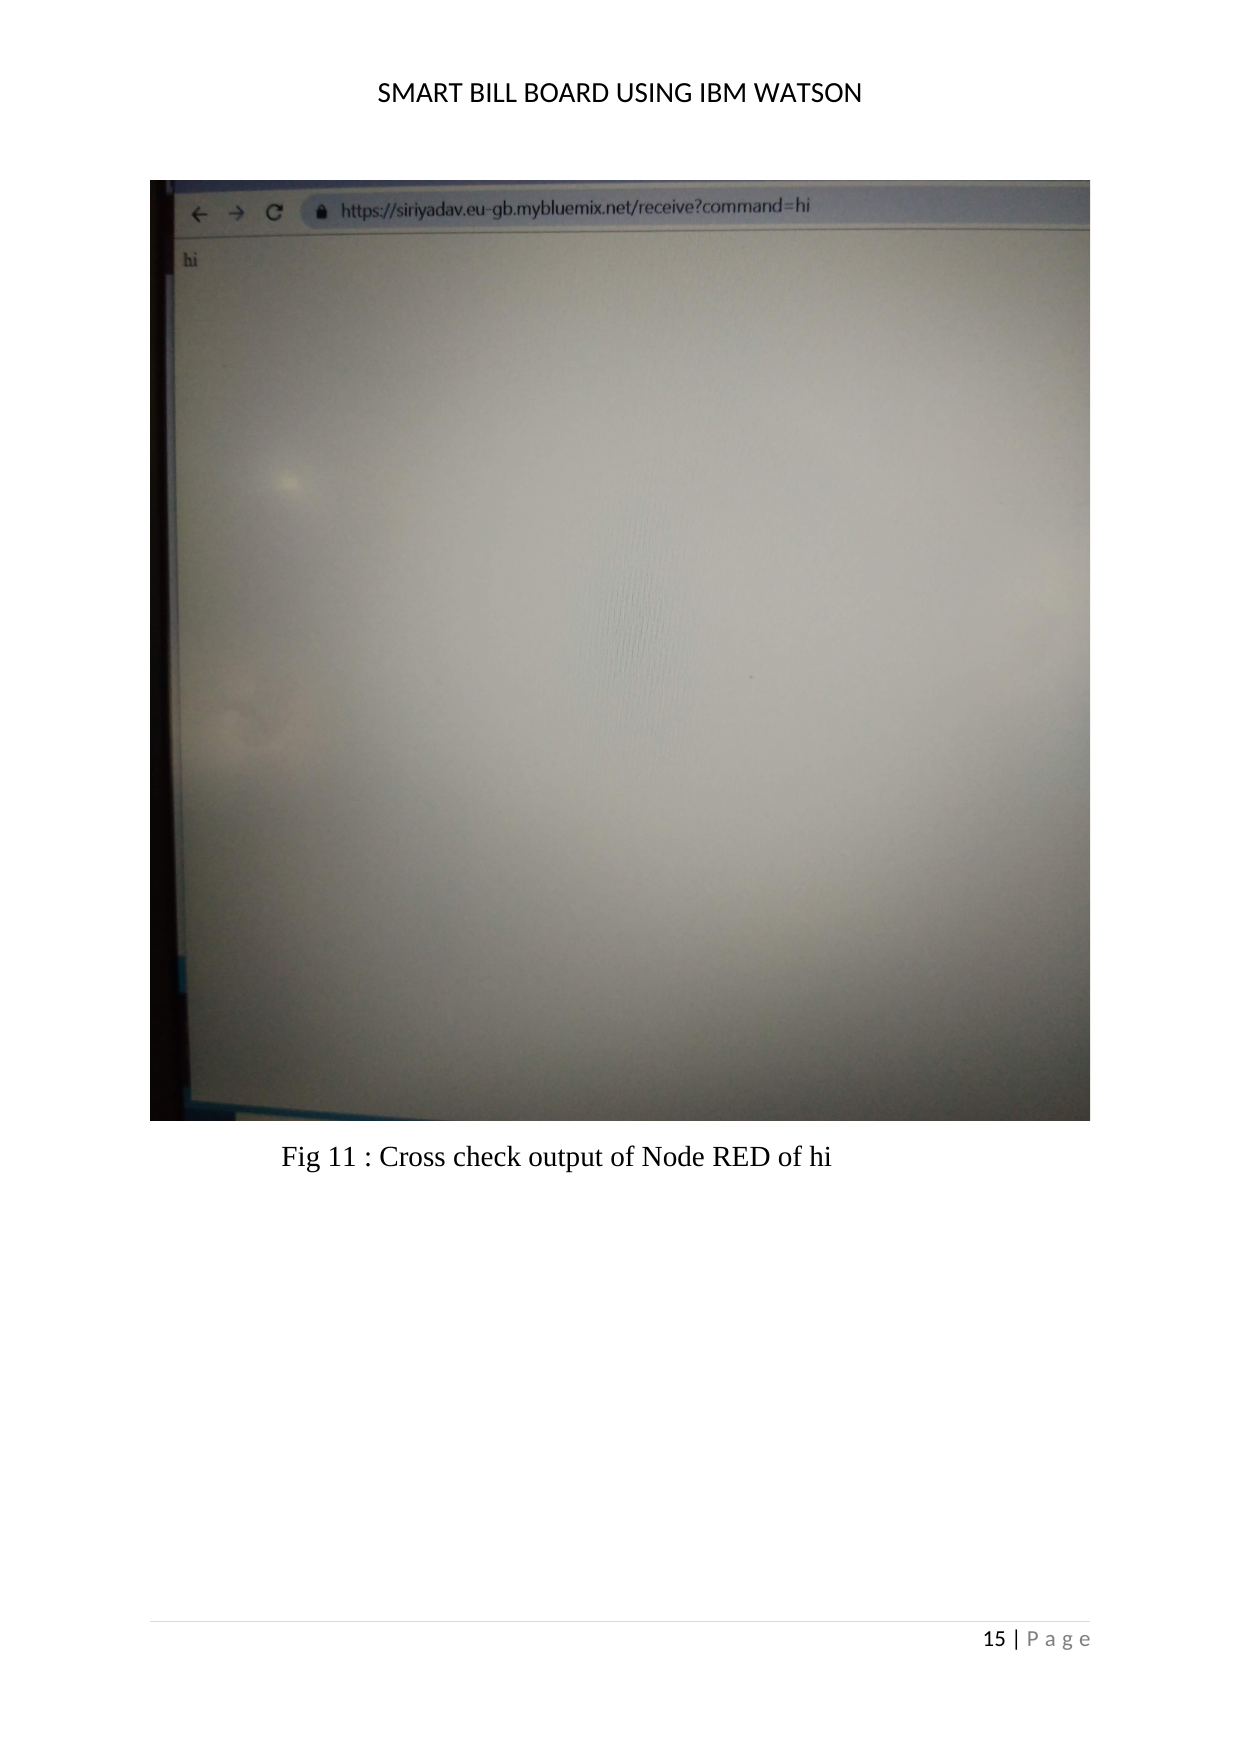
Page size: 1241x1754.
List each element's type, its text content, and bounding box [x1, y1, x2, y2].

text Fig 11 : Cross check output of Node RED of hi [150, 1139, 1090, 1173]
picture [150, 180, 1091, 1121]
